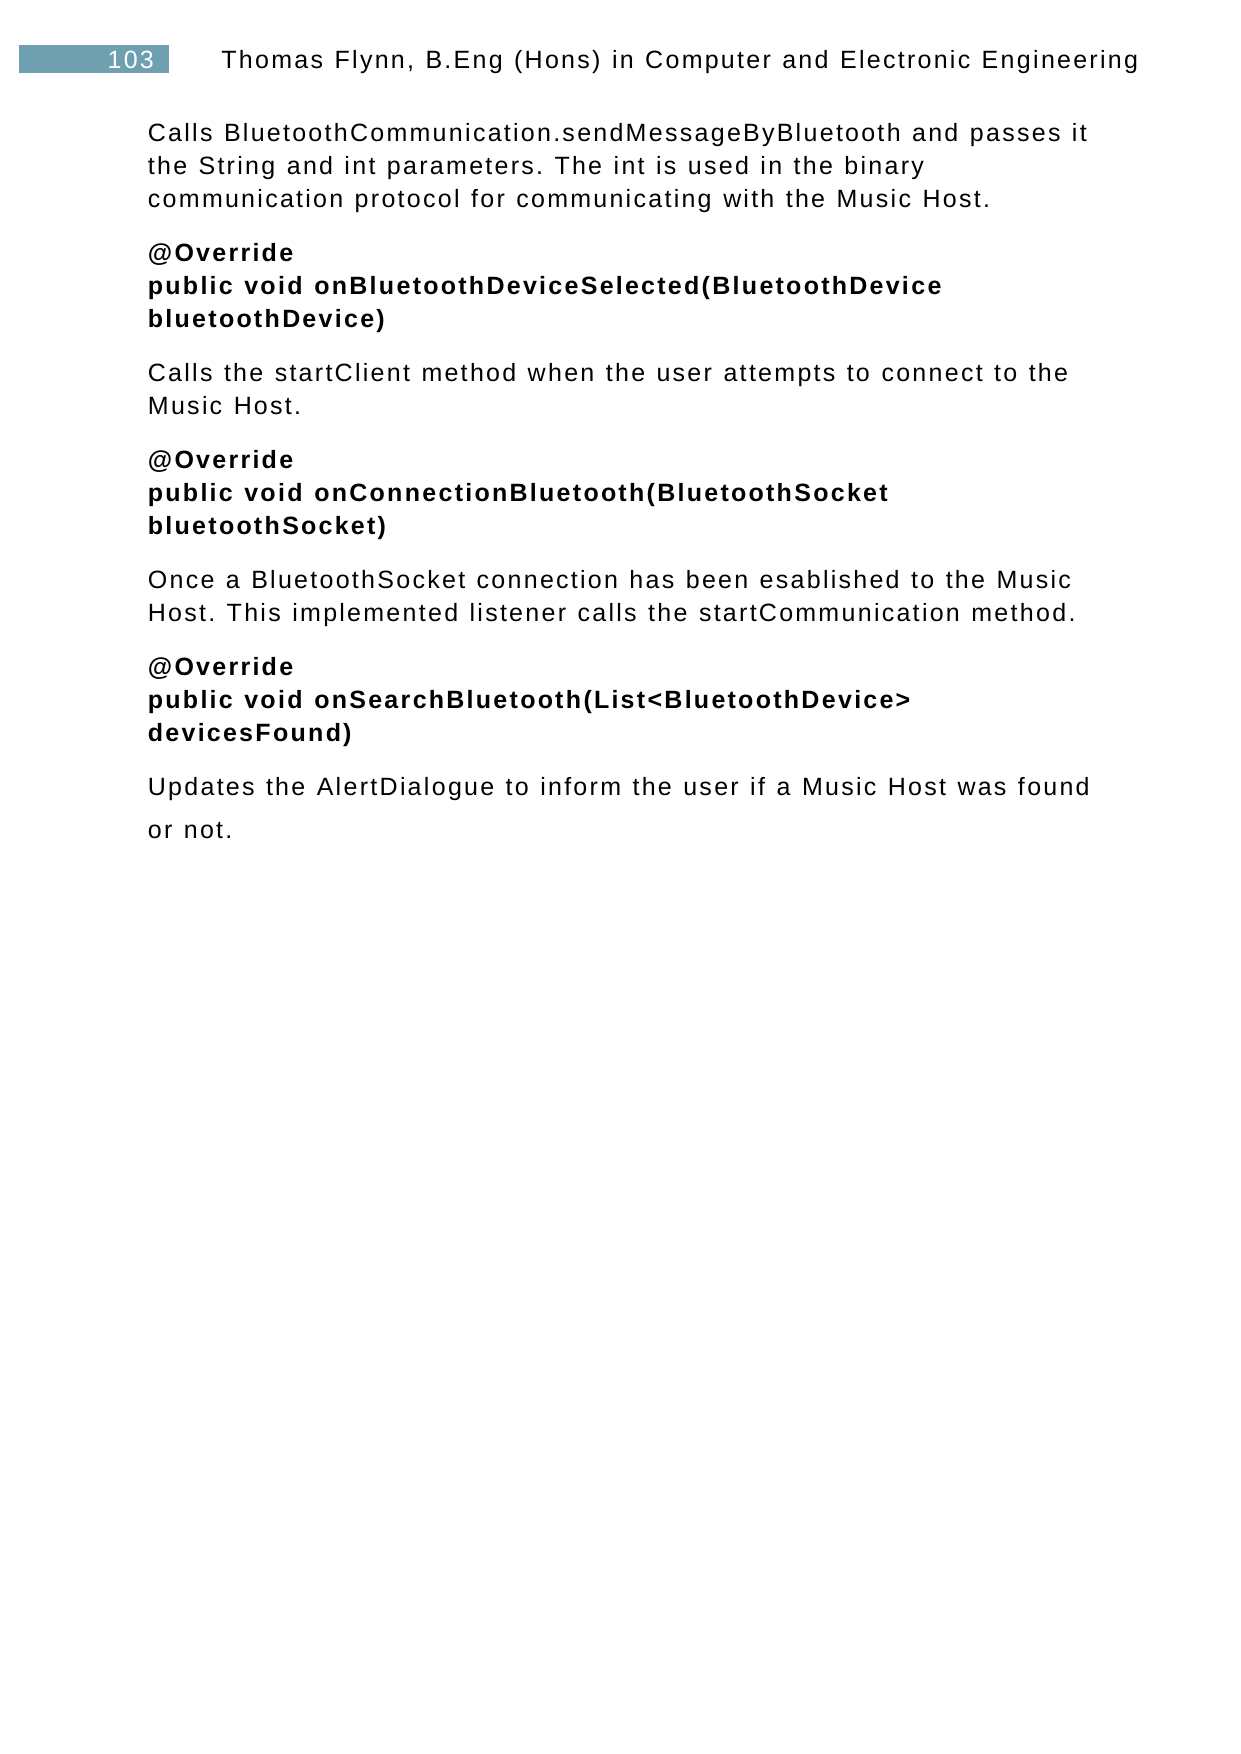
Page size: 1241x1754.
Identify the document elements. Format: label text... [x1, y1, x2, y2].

text Once a BluetoothSocket connection has been esablished to the Music Host. This implemented listener calls the startCommunication method. [148, 565, 1122, 626]
text Updates the AlertDialogue to inform the user if a Music Host was found or not. [148, 771, 1122, 843]
text Calls BluetoothCommunication.sendMessageByBluetooth and passes it the String and int parameters. The int is used in the binary communication protocol for communicating with the Music Host. [148, 118, 1122, 213]
text @Override public void onBluetoothDeviceSelected(BluetoothDevice bluetoothDevice) [148, 238, 1122, 333]
text @Override public void onSearchBluetooth(List<BluetoothDevice> devicesFound) [148, 652, 1122, 746]
text @Override public void onConnectionBluetooth(BluetoothSocket bluetoothSocket) [148, 445, 1122, 539]
text Calls the startClient method when the user attempts to connect to the Music Host. [148, 358, 1122, 420]
